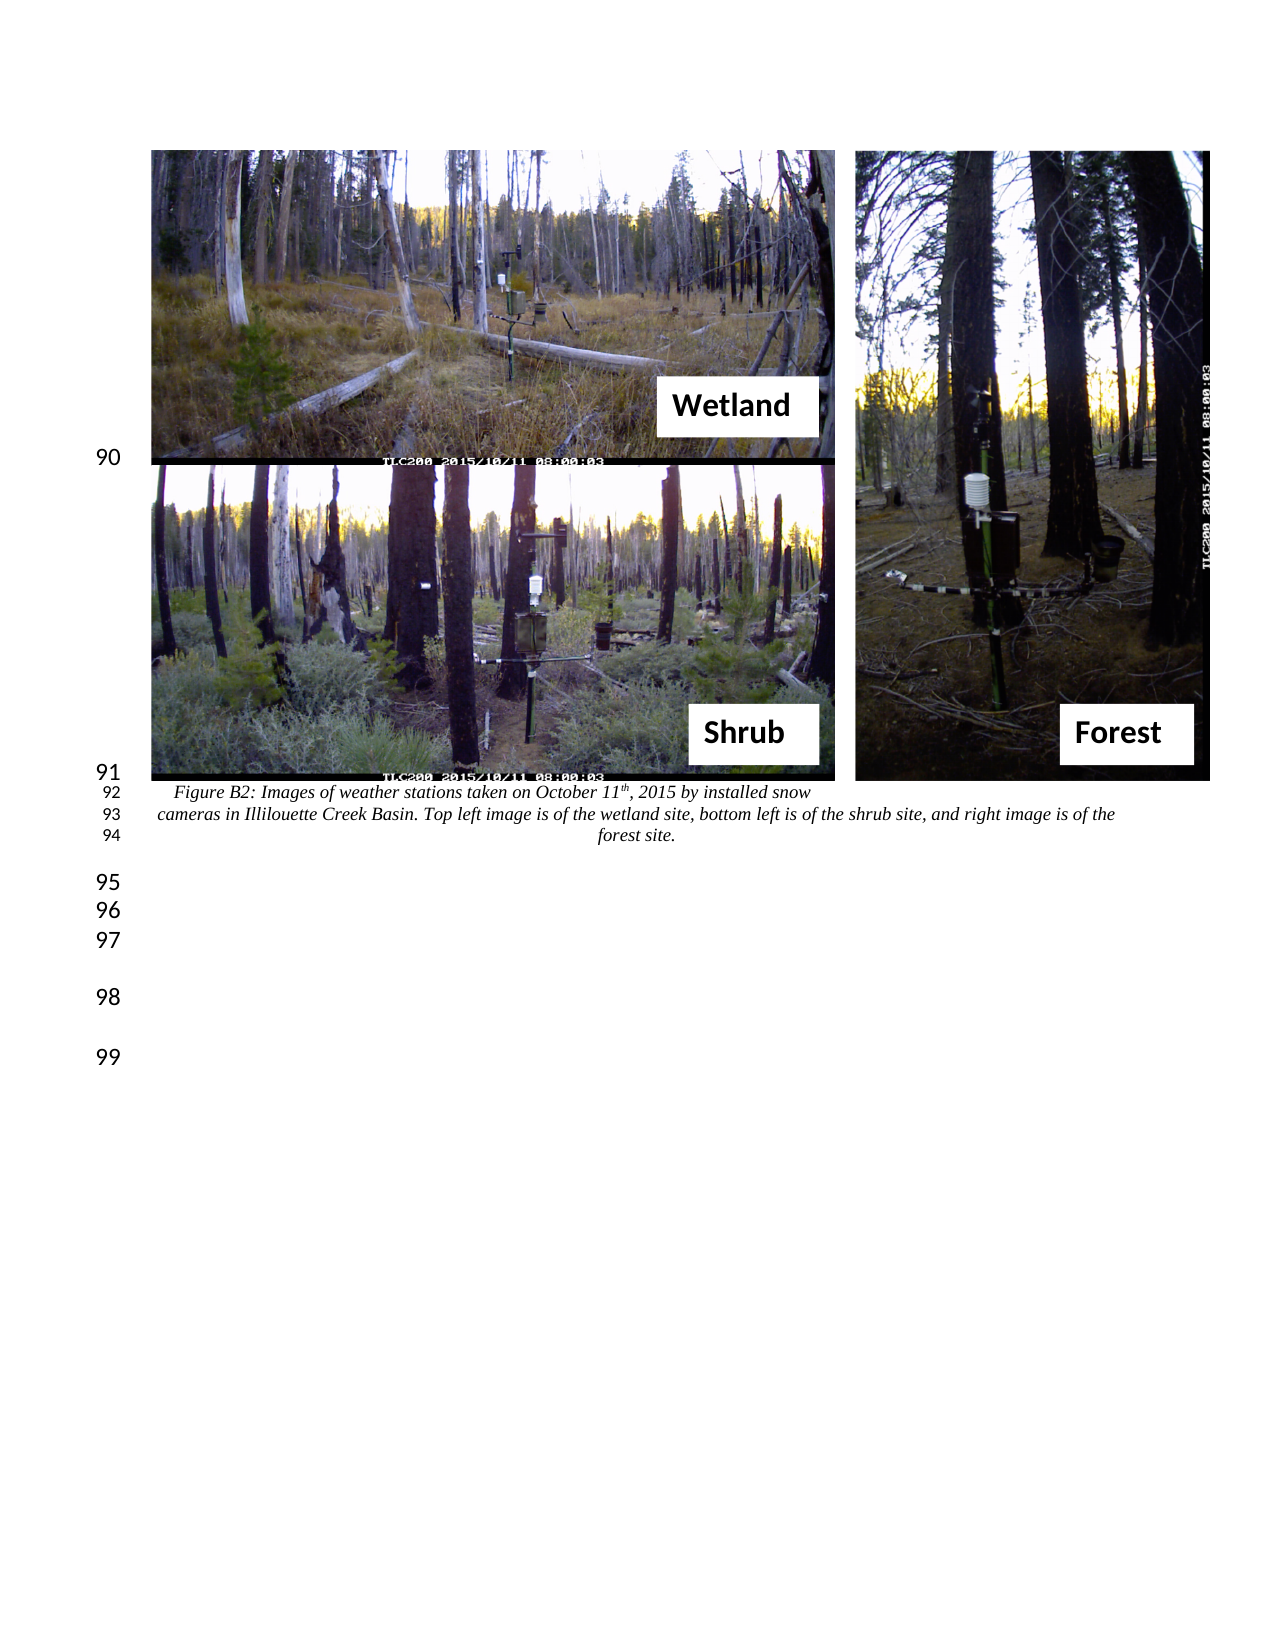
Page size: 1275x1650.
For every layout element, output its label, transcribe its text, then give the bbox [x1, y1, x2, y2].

picture [151, 150, 835, 781]
picture [856, 151, 1210, 780]
text Figure B2: Images of weather stations taken on October 11th, 2015 by installed snow cameras in Illilouette Creek Basin. Top left image is of the wetland site, bottom left is of the shrub site, and right image is of the forest site. [150, 781, 1125, 846]
